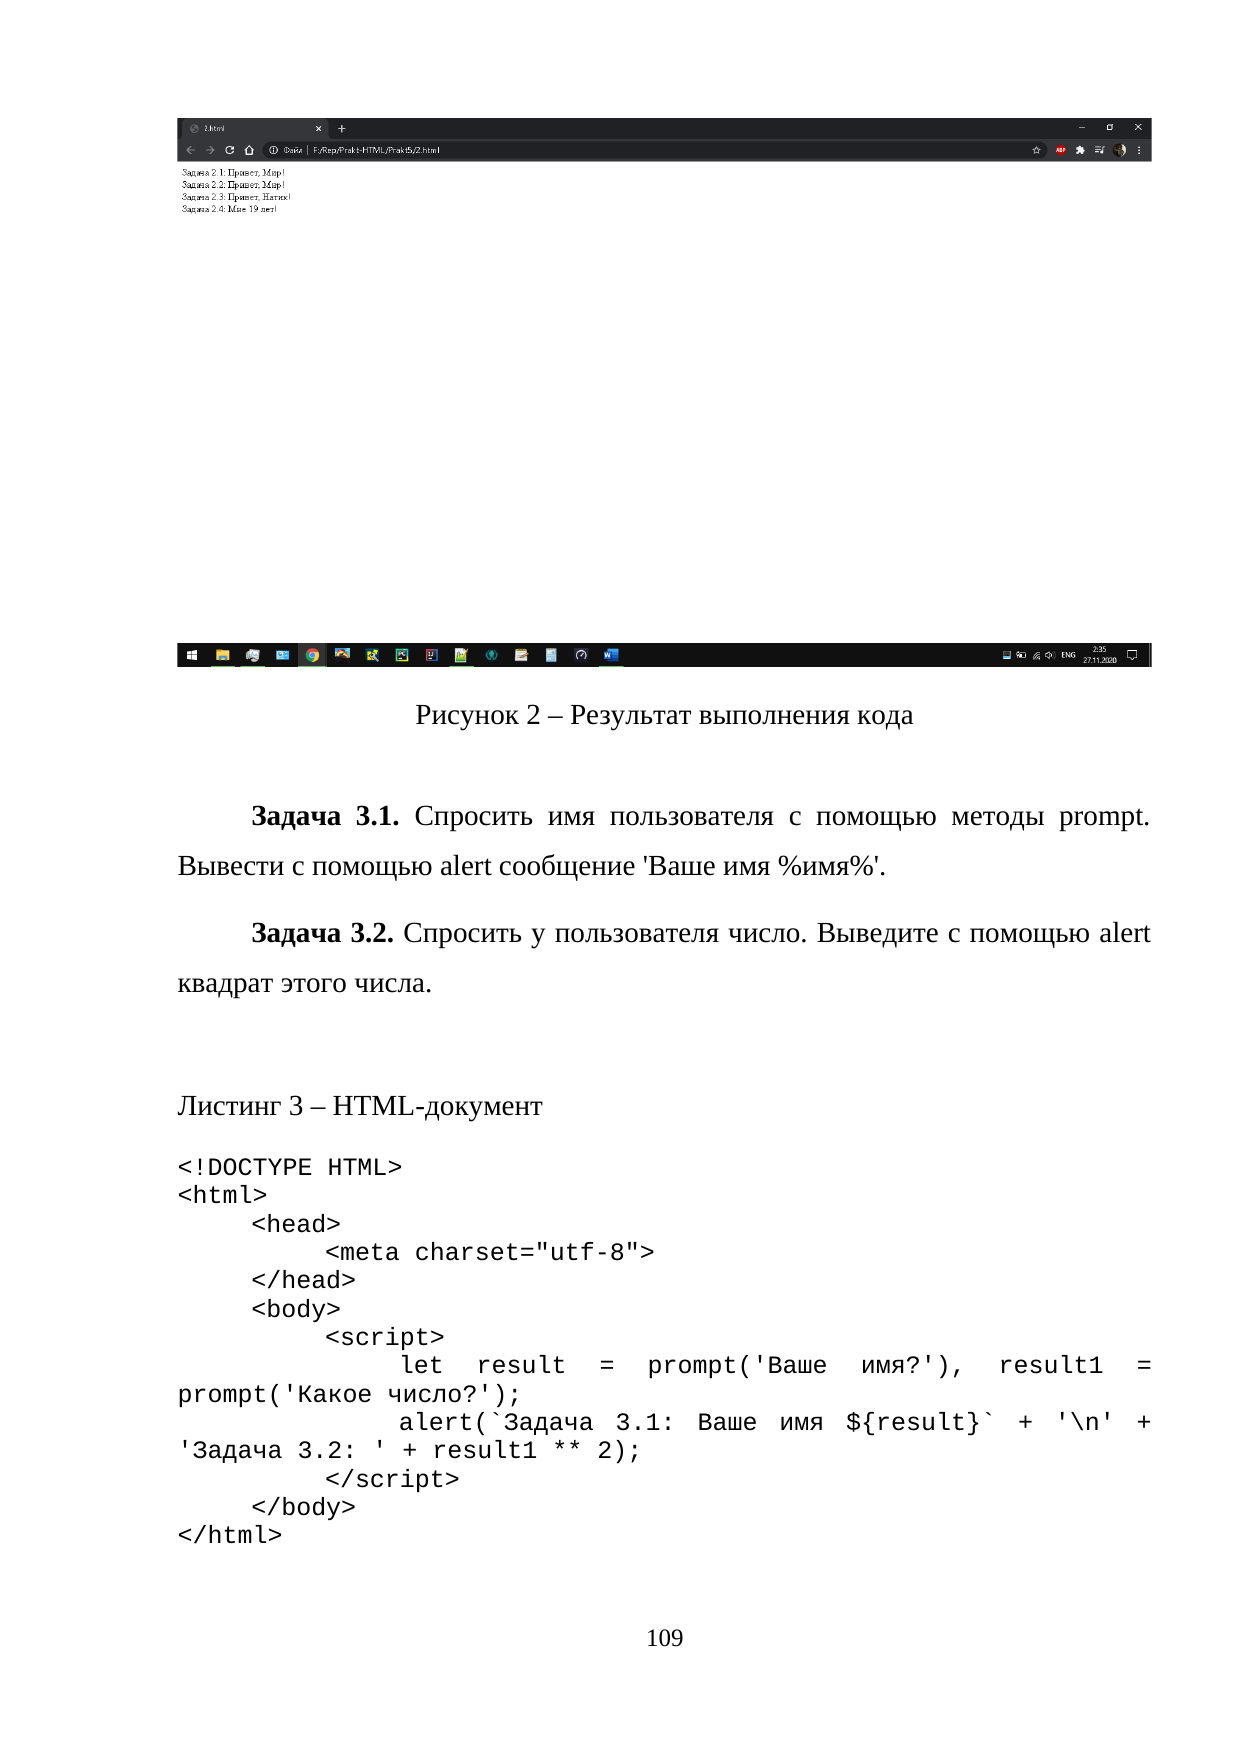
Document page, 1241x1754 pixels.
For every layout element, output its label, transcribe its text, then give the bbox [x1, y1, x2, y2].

text Задача 3.1. Спросить имя пользователя с помощью методы prompt. Вывести с помощью alert сообщение 'Ваше имя %имя%'. [177, 798, 1152, 882]
text <html> [177, 1183, 1152, 1211]
text <body> [177, 1296, 1152, 1324]
text </html> [177, 1523, 1152, 1551]
text alert(`Задача 3.1: Ваше имя ${result}` + '\n' + 'Задача 3.2: ' + result1 ** 2); [177, 1409, 1152, 1466]
text <!DOCTYPE HTML> [177, 1154, 1152, 1183]
text </script> [177, 1466, 1152, 1494]
text Задача 3.2. Спросить у пользователя число. Выведите с помощью alert квадрат этого числа. [177, 915, 1152, 999]
text Листинг 3 – HTML-документ [177, 1088, 1152, 1121]
text let result = prompt('Ваше имя?'), result1 = prompt('Какое число?'); [177, 1353, 1152, 1409]
text <meta charset="utf-8"> [177, 1239, 1152, 1268]
text <script> [177, 1324, 1152, 1353]
text </head> [177, 1268, 1152, 1296]
text </body> [177, 1494, 1152, 1523]
text Рисунок 2 – Результат выполнения кода [177, 697, 1152, 731]
picture [177, 118, 1152, 667]
text <head> [177, 1211, 1152, 1239]
